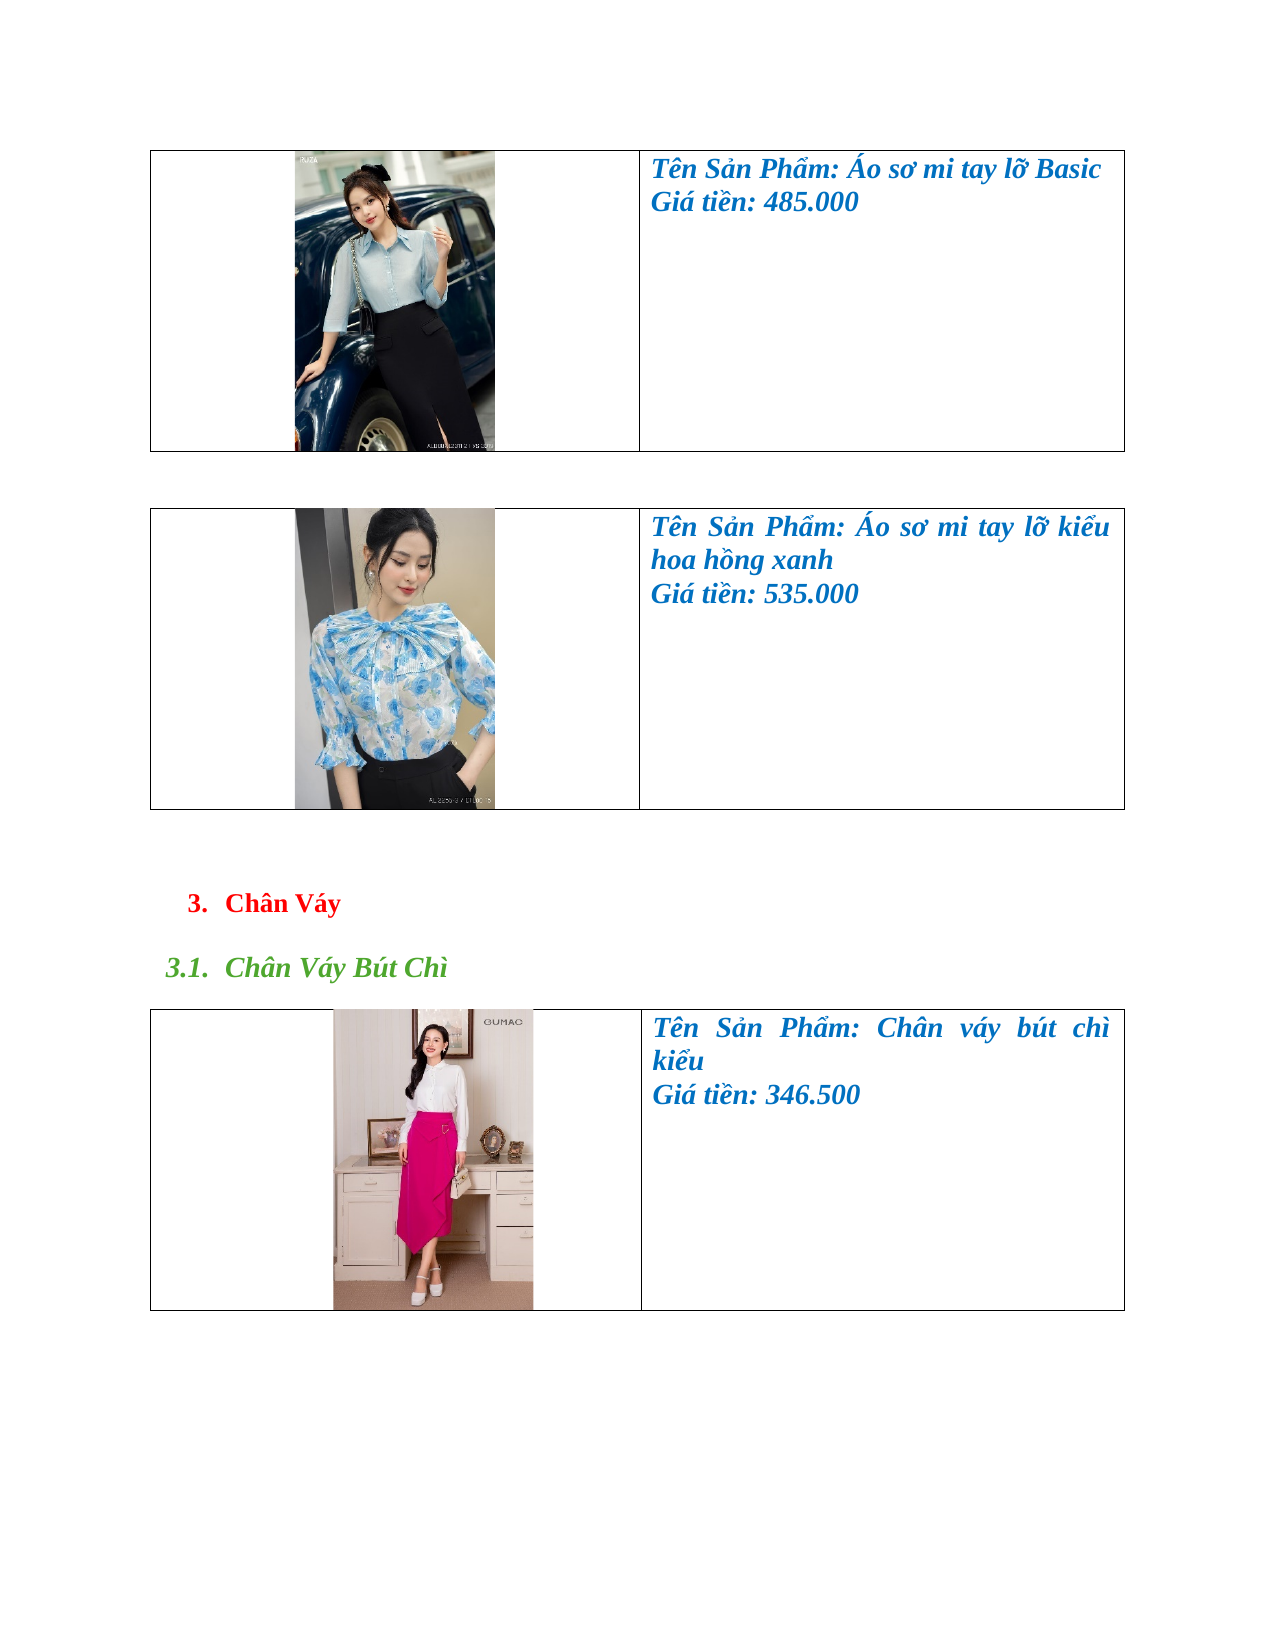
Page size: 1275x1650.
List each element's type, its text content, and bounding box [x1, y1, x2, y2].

table_header [534, 1010, 641, 1310]
table_header [495, 151, 639, 451]
picture [294, 151, 495, 451]
table_header [151, 151, 294, 451]
picture [333, 1009, 534, 1310]
table_header Tên Sản Phẩm: Áo sơ mi tay lỡ kiểu hoa hồng xanh Giá tiền: 535.000 [640, 509, 1124, 809]
table_header [151, 509, 294, 809]
table_header [495, 509, 639, 809]
subtitle Chân Váy Bút Chì [187, 950, 1125, 983]
picture [294, 508, 495, 809]
subtitle Chân Váy [187, 887, 1125, 918]
table_header Tên Sản Phẩm: Áo sơ mi tay lỡ Basic Giá tiền: 485.000 [640, 151, 1124, 451]
table_header Tên Sản Phẩm: Chân váy bút chì kiểu Giá tiền: 346.500 [642, 1010, 1124, 1310]
table_header [151, 1010, 333, 1310]
